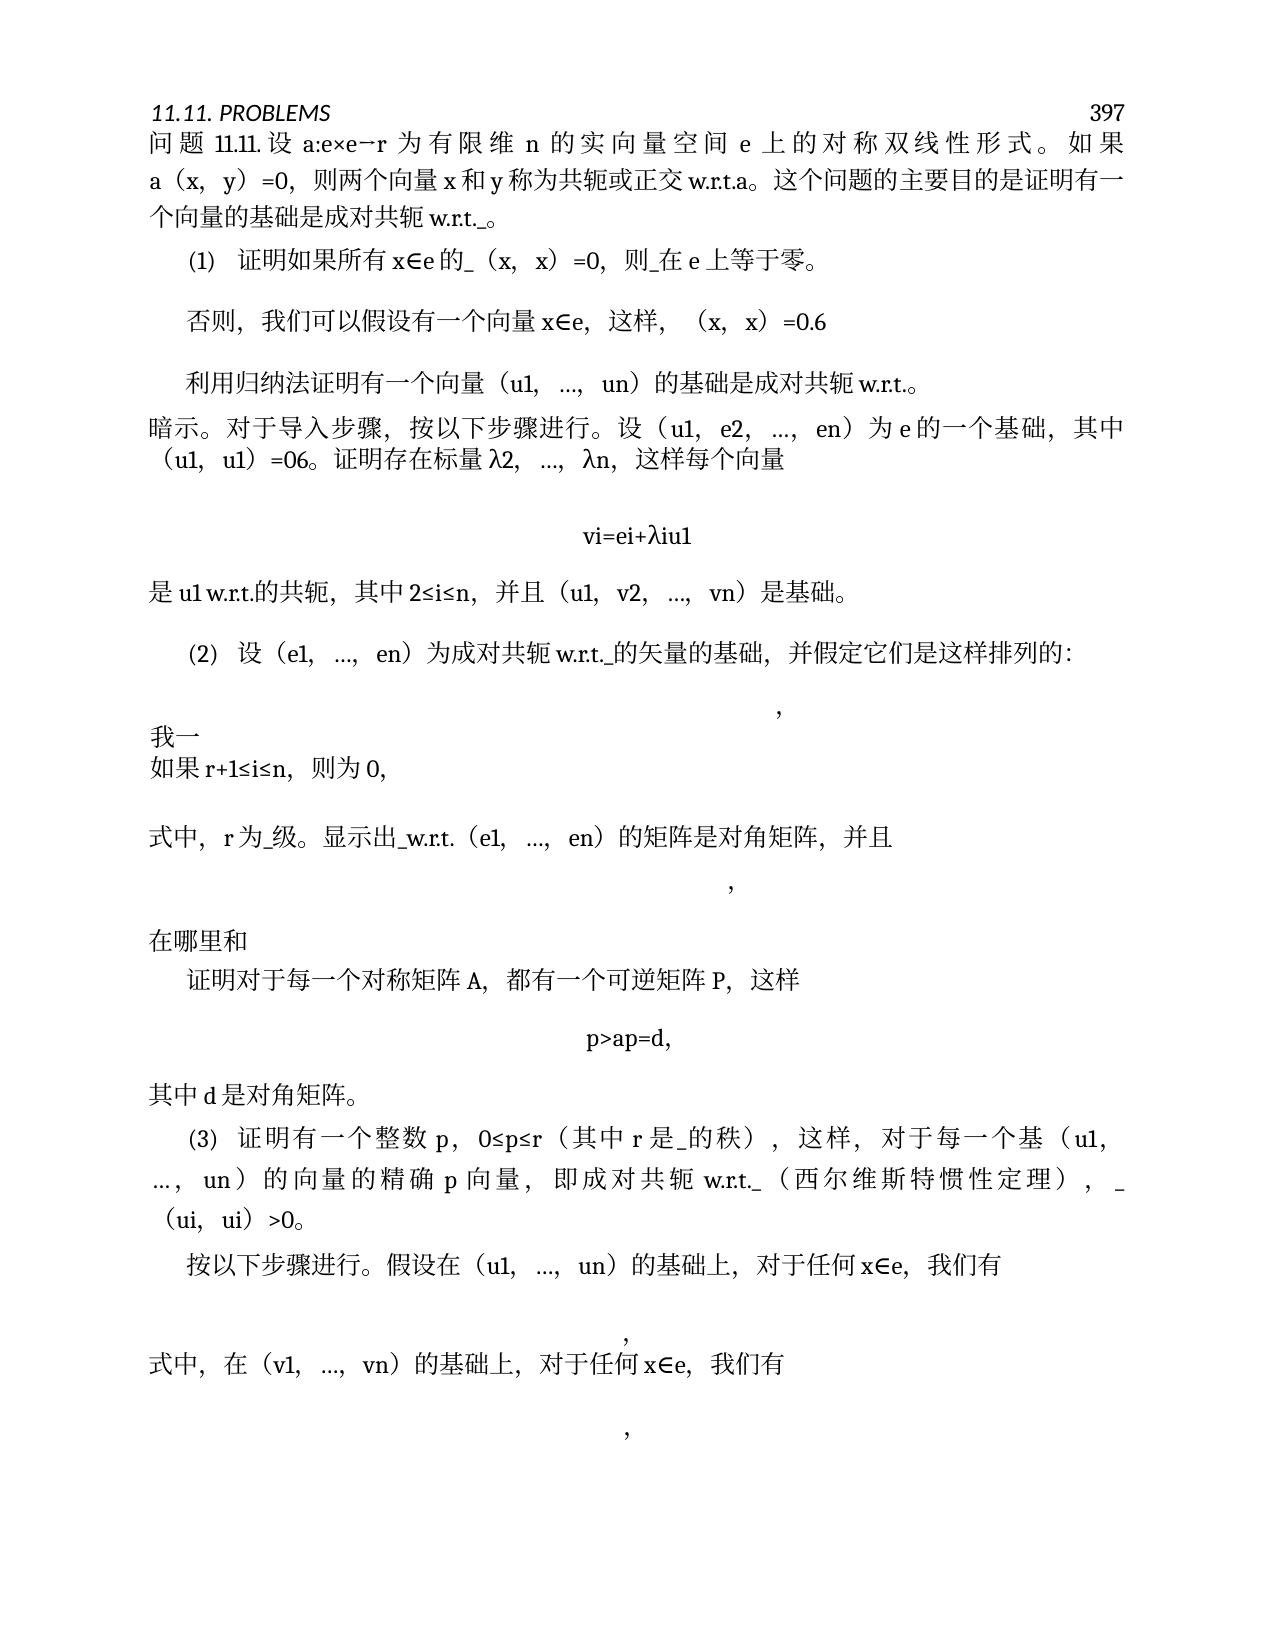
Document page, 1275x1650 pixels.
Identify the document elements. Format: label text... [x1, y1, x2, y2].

text ， [248, 1412, 1023, 1441]
text ， [450, 692, 1125, 721]
text vi=ei+λiu1 [248, 522, 1026, 551]
text 其中d是对角矩阵。 [148, 1082, 1125, 1110]
text 式中，r为_级。显示出_w.r.t.（e1，…，en）的矩阵是对角矩阵，并且 [148, 824, 1125, 853]
text 否则，我们可以假设有一个向量x∈e，这样，（x，x）=0.6 [187, 308, 1125, 337]
text 证明对于每一个对称矩阵A，都有一个可逆矩阵P，这样 [187, 967, 1125, 996]
text 按以下步骤进行。假设在（u1，…，un）的基础上，对于任何x∈e，我们有 [187, 1252, 1125, 1280]
text 我一 [150, 724, 1125, 753]
text 是u1 w.r.t.的共轭，其中2≤i≤n，并且（u1，v2，…，vn）是基础。 [148, 579, 1125, 608]
list 设（e1，…，en）为成对共轭w.r.t._的矢量的基础，并假定它们是这样排列的： [151, 640, 1125, 668]
text 如果r+1≤i≤n，则为0， [150, 755, 1125, 784]
text 暗示。对于导入步骤，按以下步骤进行。设（u1，e2，…，en）为e的一个基础，其中（u1，u1）=06。证明存在标量λ2，…，λn，这样每个向量 [148, 415, 1125, 475]
list 证明有一个整数p，0≤p≤r（其中r是_的秩），这样，对于每一个基（u1，…，un）的向量的精确p向量，即成对共轭w.r.t._（西尔维斯特惯性定理），_（ui，ui）>0。 [151, 1125, 1125, 1235]
text p>ap=d， [248, 1024, 1027, 1053]
list 证明如果所有x∈e的_（x，x）=0，则_在e上等于零。 [151, 247, 1125, 276]
text 在哪里和 [148, 928, 737, 957]
text ， [354, 867, 1125, 895]
text 式中，在（v1，…，vn）的基础上，对于任何x∈e，我们有 [148, 1351, 1125, 1380]
text 问题11.11.设a:e×e→r为有限维n的实向量空间e上的对称双线性形式。如果a（x，y）=0，则两个向量x和y称为共轭或正交w.r.t.a。这个问题的主要目的是证明有一个向量的基础是成对共轭w.r.t._。 [148, 130, 1125, 232]
text 利用归纳法证明有一个向量（u1，…，un）的基础是成对共轭w.r.t.。 [148, 370, 1125, 399]
text ， [248, 1319, 1022, 1348]
